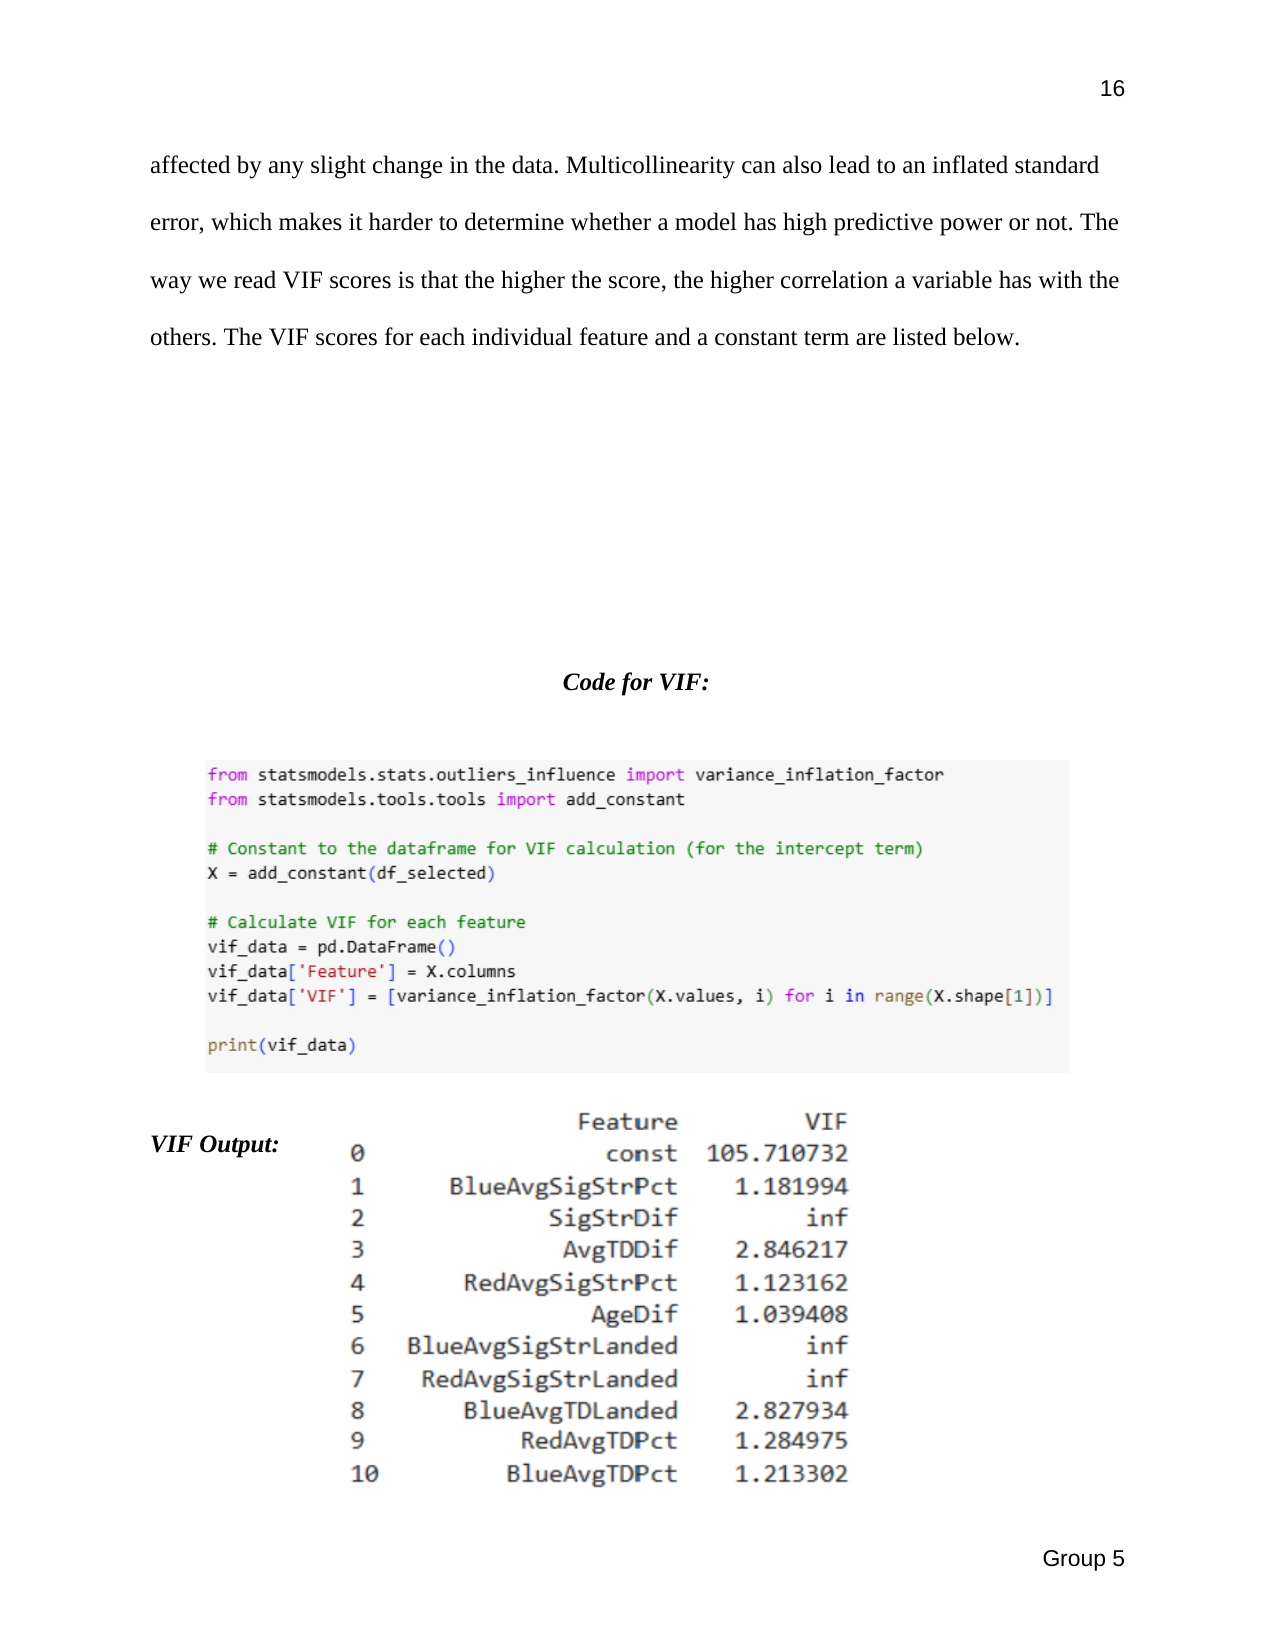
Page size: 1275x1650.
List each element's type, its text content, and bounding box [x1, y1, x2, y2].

picture [337, 1106, 938, 1488]
text Code for VIF: [150, 667, 1125, 696]
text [150, 150, 1125, 351]
subtitle VIF Output: [150, 886, 1125, 1157]
picture [204, 760, 1070, 1073]
